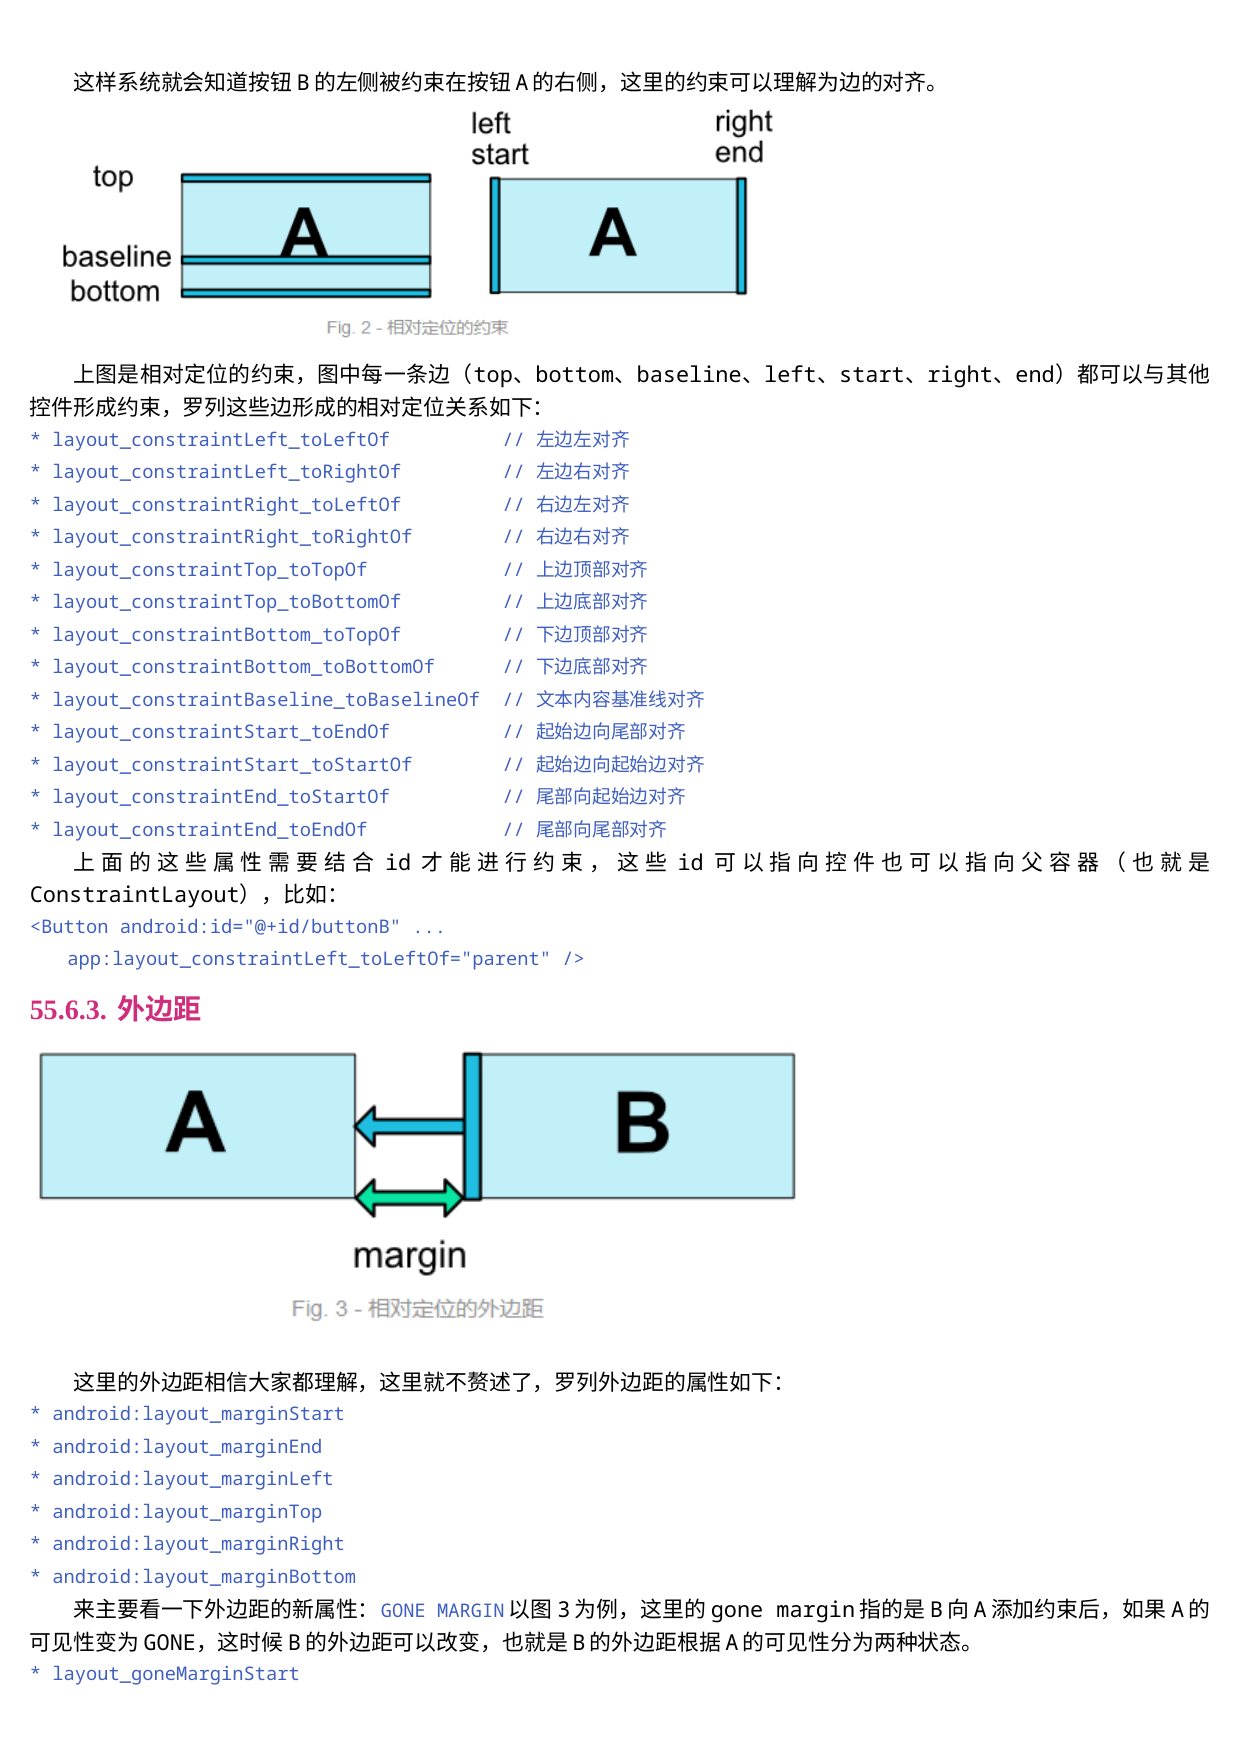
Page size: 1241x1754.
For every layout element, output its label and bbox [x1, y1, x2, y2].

picture [29, 1039, 808, 1329]
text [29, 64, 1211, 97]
picture [29, 97, 796, 346]
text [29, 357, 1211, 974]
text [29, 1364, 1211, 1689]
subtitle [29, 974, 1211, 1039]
